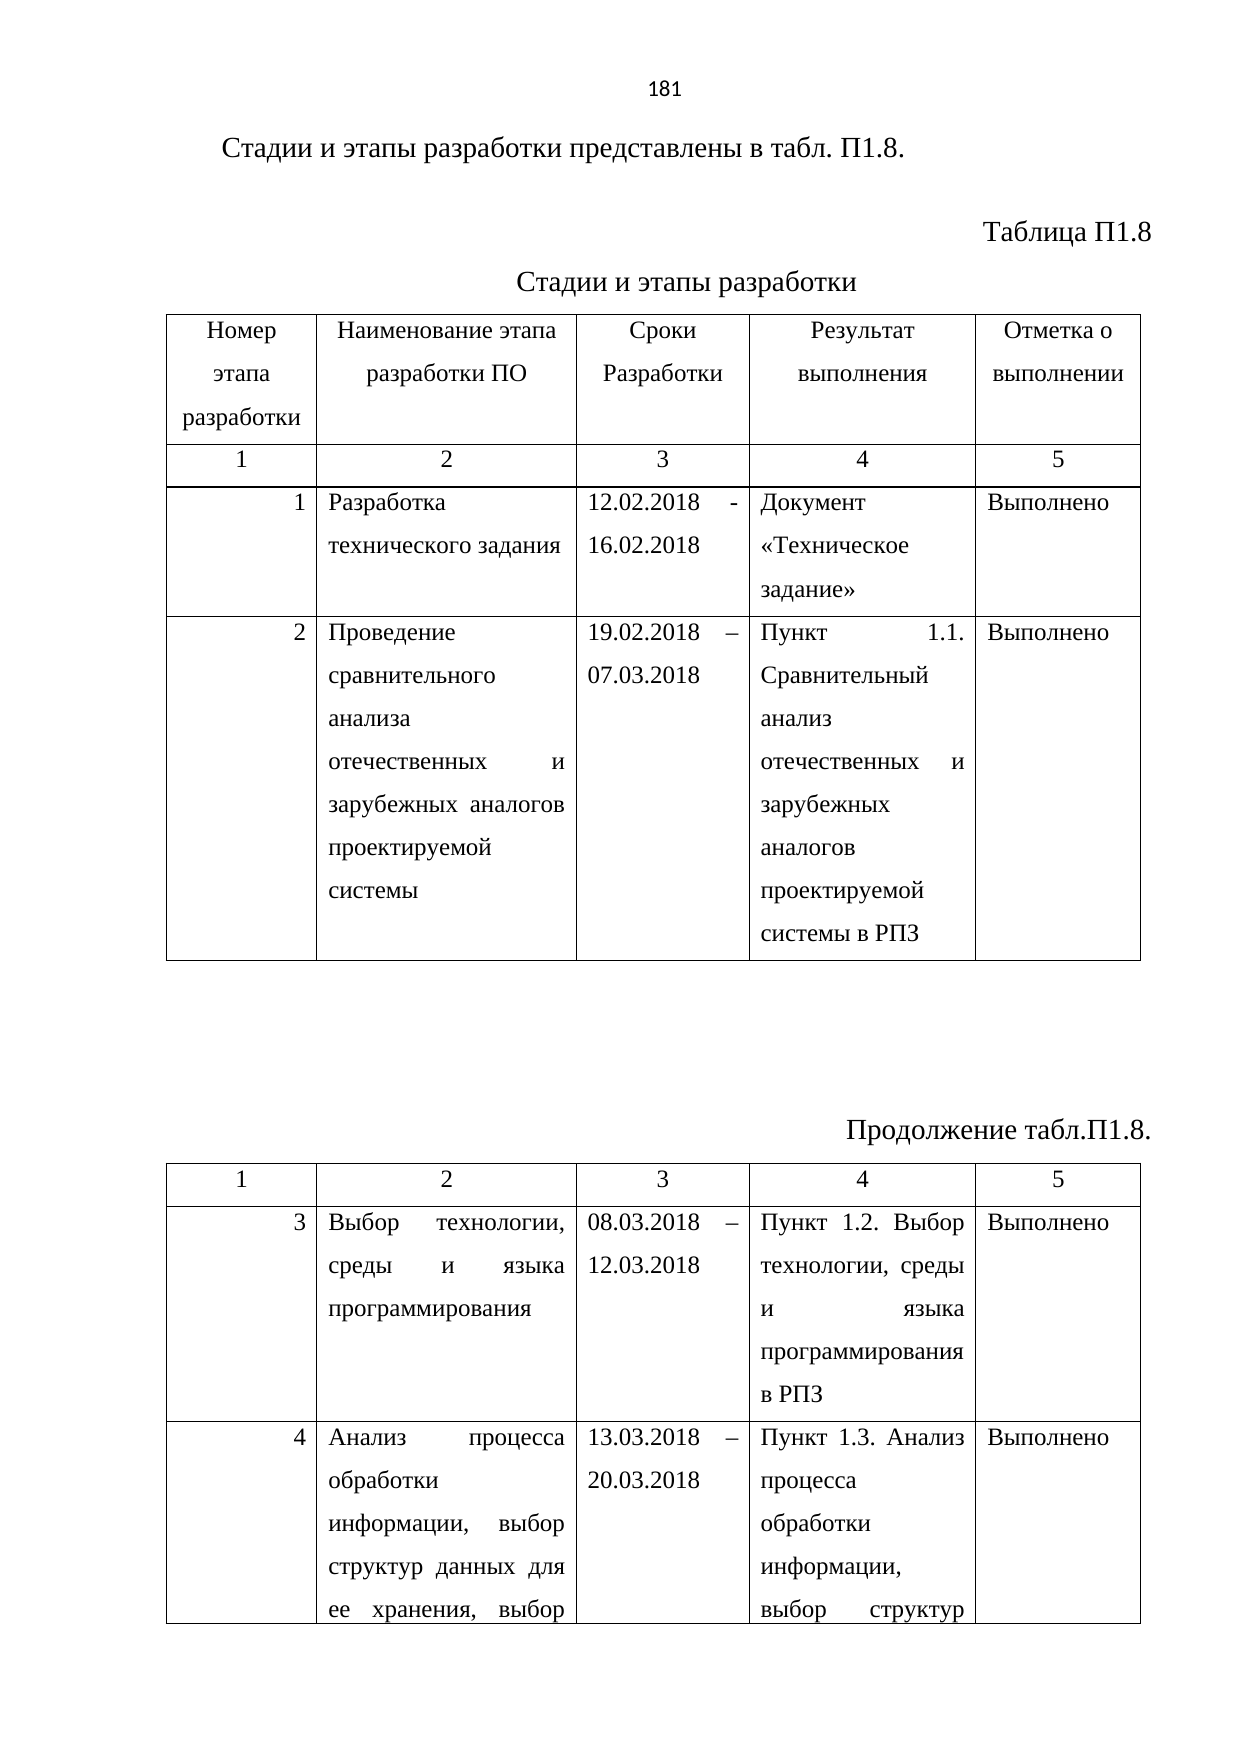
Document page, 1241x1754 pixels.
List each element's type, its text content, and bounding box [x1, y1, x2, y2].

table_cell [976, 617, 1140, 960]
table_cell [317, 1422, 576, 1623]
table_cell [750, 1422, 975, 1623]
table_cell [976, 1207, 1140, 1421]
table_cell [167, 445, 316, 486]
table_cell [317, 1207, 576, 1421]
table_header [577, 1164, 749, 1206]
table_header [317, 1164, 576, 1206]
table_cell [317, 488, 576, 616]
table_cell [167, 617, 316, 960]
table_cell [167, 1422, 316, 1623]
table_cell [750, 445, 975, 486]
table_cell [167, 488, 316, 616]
text Стадии и этапы разработки представлены в табл. П1.8. [177, 130, 1152, 163]
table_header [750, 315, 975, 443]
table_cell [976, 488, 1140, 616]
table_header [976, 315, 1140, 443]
text Таблица П1.8 [177, 214, 1152, 247]
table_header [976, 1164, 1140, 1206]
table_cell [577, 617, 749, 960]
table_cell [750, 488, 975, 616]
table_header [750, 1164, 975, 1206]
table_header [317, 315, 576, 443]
text Стадии и этапы разработки [177, 264, 1152, 297]
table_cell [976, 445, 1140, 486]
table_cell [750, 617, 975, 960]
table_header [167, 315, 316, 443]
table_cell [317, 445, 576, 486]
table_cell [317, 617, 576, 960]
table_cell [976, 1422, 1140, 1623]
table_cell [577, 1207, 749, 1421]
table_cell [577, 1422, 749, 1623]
text Продолжение табл.П1.8. [177, 1112, 1152, 1146]
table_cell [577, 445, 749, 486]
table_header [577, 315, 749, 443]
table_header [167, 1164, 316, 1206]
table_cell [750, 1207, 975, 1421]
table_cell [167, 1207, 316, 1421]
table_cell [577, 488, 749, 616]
